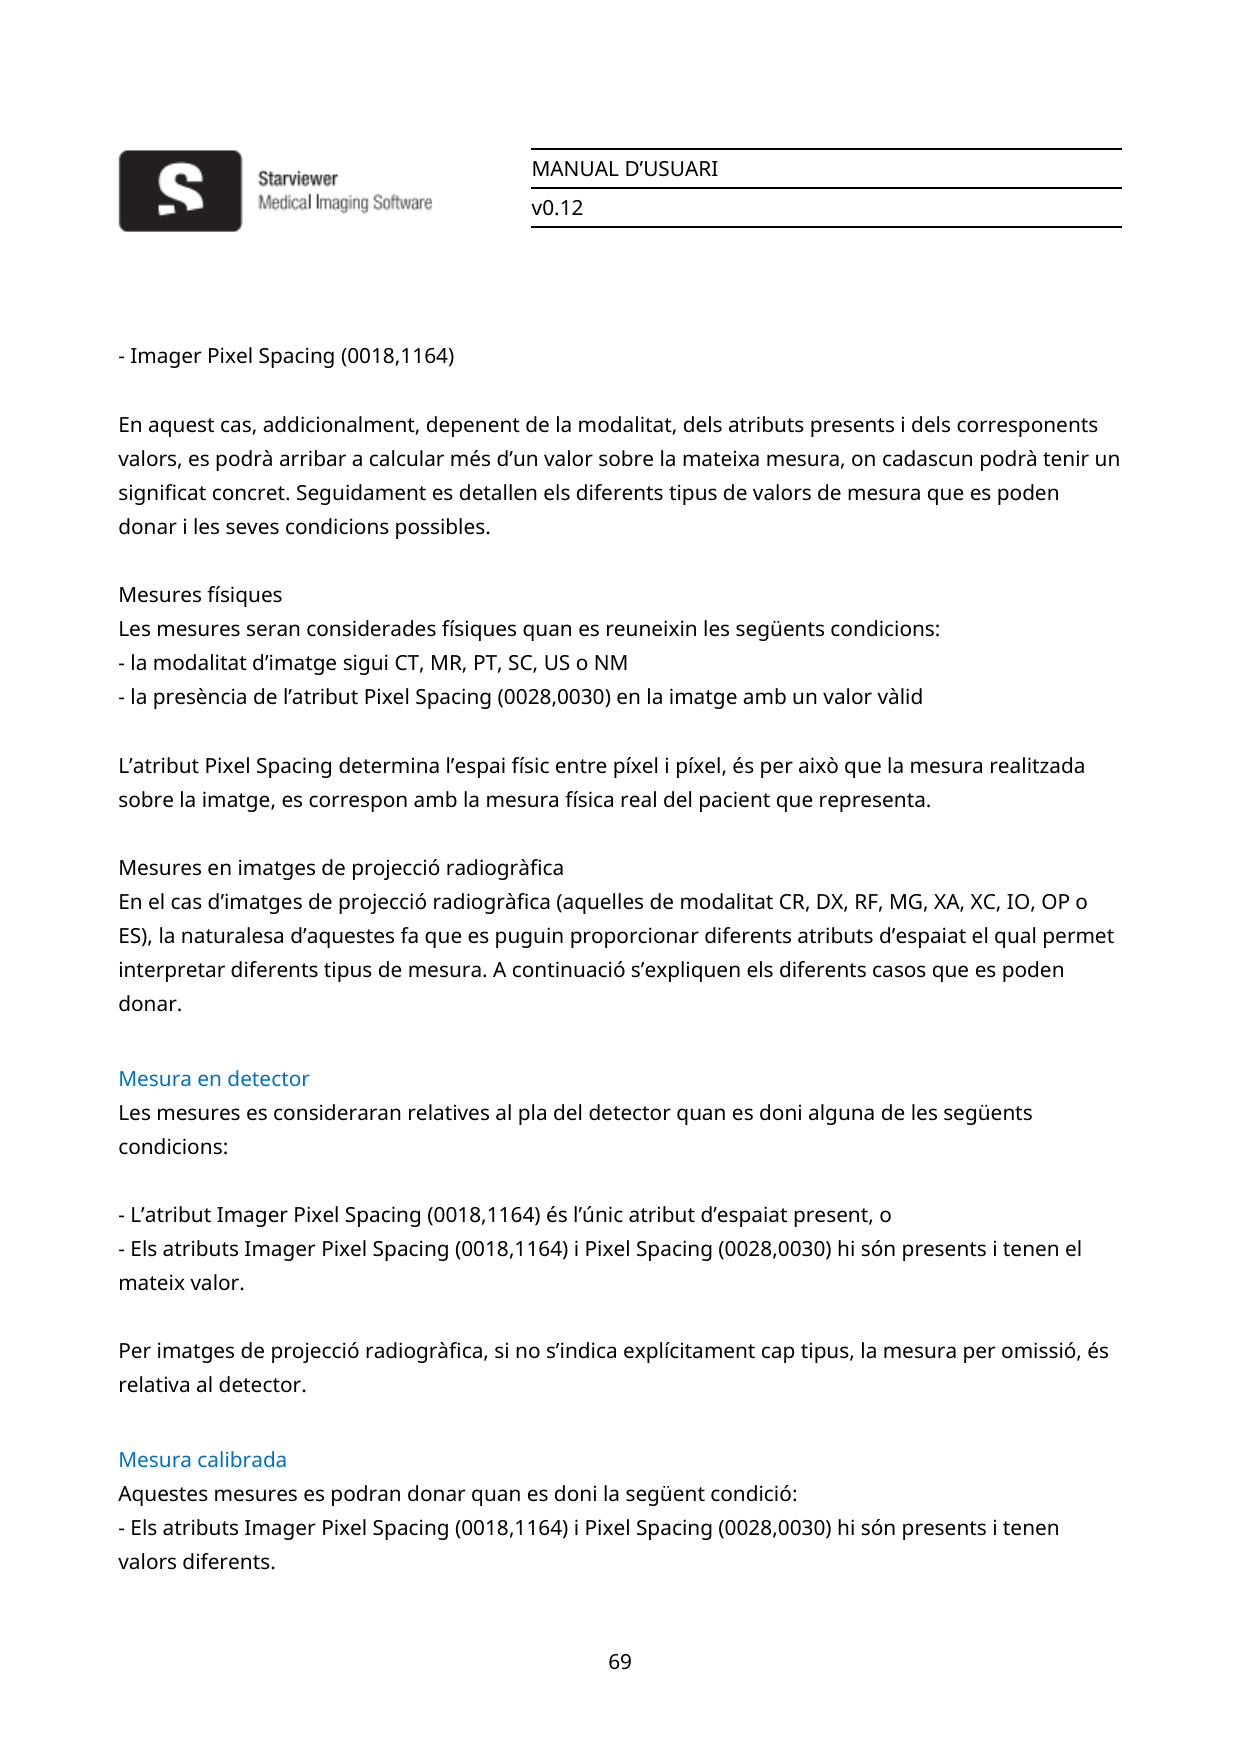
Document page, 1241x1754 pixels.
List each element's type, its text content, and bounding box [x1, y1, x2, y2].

text Mesura calibrada [118, 1445, 1122, 1473]
text En aquest cas, addicionalment, depenent de la modalitat, dels atributs presents i dels corresponents valors, es podrà arribar a calcular més d’un valor sobre la mateixa mesura, on cadascun podrà tenir un significat concret. Seguidament es detallen els diferents tipus de valors de mesura que es poden donar i les seves condicions possibles. [118, 376, 1122, 541]
text Per imatges de projecció radiogràfica, si no s’indica explícitament cap tipus, la mesura per omissió, és relativa al detector. [118, 1336, 1122, 1399]
text - la modalitat d’imatge sigui CT, MR, PT, SC, US o NM [118, 648, 1122, 677]
text Aquestes mesures es podran donar quan es doni la següent condició: [118, 1479, 1122, 1507]
text Les mesures seran considerades físiques quan es reuneixin les següents condicions: [118, 614, 1122, 643]
text - la presència de l’atribut Pixel Spacing (0028,0030) en la imatge amb un valor vàlid [118, 682, 1122, 711]
text - Els atributs Imager Pixel Spacing (0018,1164) i Pixel Spacing (0028,0030) hi són presents i tenen valors diferents. [118, 1513, 1122, 1575]
text - L’atribut Imager Pixel Spacing (0018,1164) és l’únic atribut d’espaiat present, o [118, 1200, 1122, 1228]
text Mesura en detector [118, 1064, 1122, 1092]
text - Els atributs Imager Pixel Spacing (0018,1164) i Pixel Spacing (0028,0030) hi són presents i tenen el mateix valor. [118, 1234, 1122, 1297]
text Mesures físiques [118, 580, 1122, 609]
text Les mesures es consideraran relatives al pla del detector quan es doni alguna de les següents condicions: [118, 1098, 1122, 1160]
text En el cas d’imatges de projecció radiogràfica (aquelles de modalitat CR, DX, RF, MG, XA, XC, IO, OP o ES), la naturalesa d’aquestes fa que es puguin proporcionar diferents atributs d’espaiat el qual permet interpretar diferents tipus de mesura. A continuació s’expliquen els diferents casos que es poden donar. [118, 887, 1122, 1018]
text - Imager Pixel Spacing (0018,1164) [118, 341, 1122, 370]
text Mesures en imatges de projecció radiogràfica [118, 853, 1122, 882]
text L’atribut Pixel Spacing determina l’espai físic entre píxel i píxel, és per això que la mesura realitzada sobre la imatge, es correspon amb la mesura física real del pacient que representa. [118, 751, 1122, 813]
